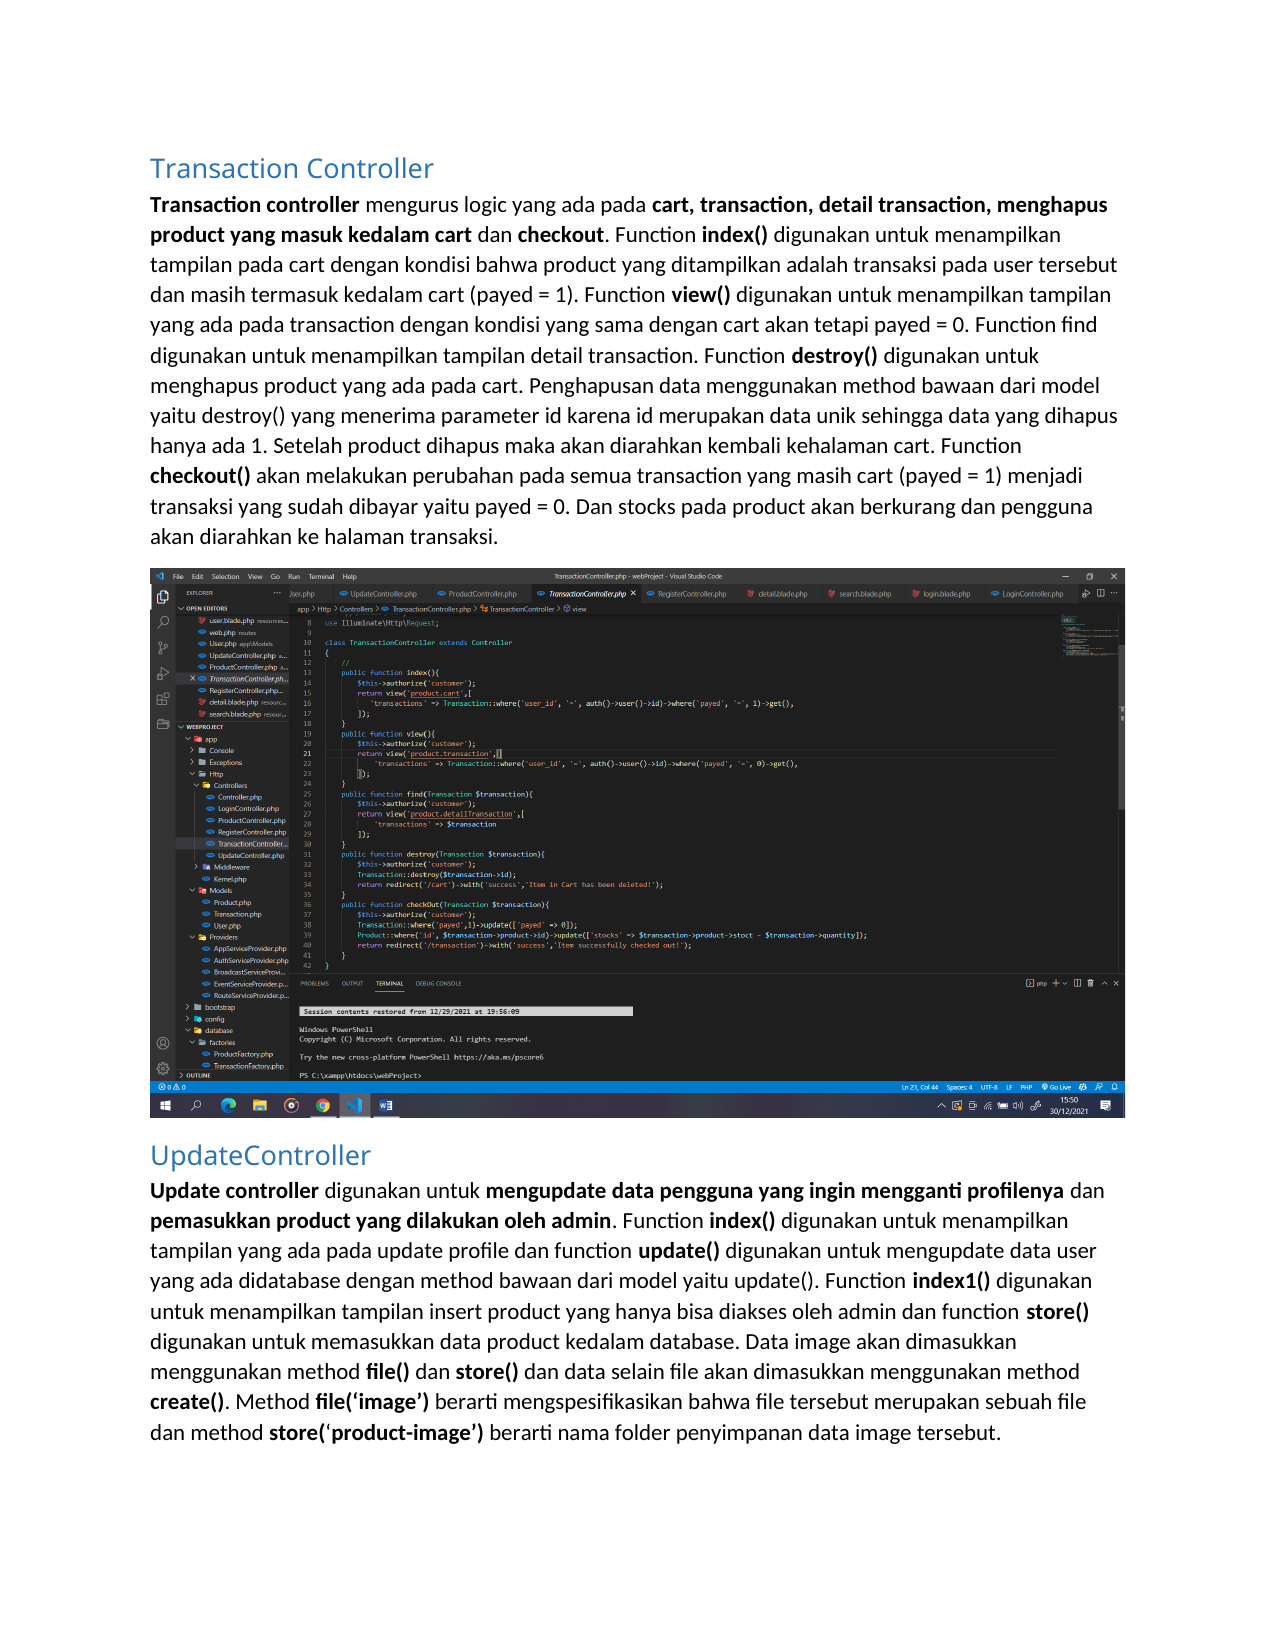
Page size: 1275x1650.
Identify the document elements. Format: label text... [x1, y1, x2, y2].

subtitle UpdateController [150, 1136, 1125, 1173]
subtitle Transaction Controller [150, 150, 1125, 187]
text Transaction controller mengurus logic yang ada pada cart, transaction, detail transaction, menghapus product yang masuk kedalam cart dan checkout. Function index() digunakan untuk menampilkan tampilan pada cart dengan kondisi bahwa product yang ditampilkan adalah transaksi pada user tersebut dan masih termasuk kedalam cart (payed = 1). Function view() digunakan untuk menampilkan tampilan yang ada pada transaction dengan kondisi yang sama dengan cart akan tetapi payed = 0. Function find digunakan untuk menampilkan tampilan detail transaction. Function destroy() digunakan untuk menghapus product yang ada pada cart. Penghapusan data menggunakan method bawaan dari model yaitu destroy() yang menerima parameter id karena id merupakan data unik sehingga data yang dihapus hanya ada 1. Setelah product dihapus maka akan diarahkan kembali kehalaman cart. Function checkout() akan melakukan perubahan pada semua transaction yang masih cart (payed = 1) menjadi transaksi yang sudah dibayar yaitu payed = 0. Dan stocks pada product akan berkurang dan pengguna akan diarahkan ke halaman transaksi. [150, 190, 1125, 550]
picture [150, 568, 1125, 1118]
text Update controller digunakan untuk mengupdate data pengguna yang ingin mengganti profilenya dan pemasukkan product yang dilakukan oleh admin. Function index() digunakan untuk menampilkan tampilan yang ada pada update profile dan function update() digunakan untuk mengupdate data user yang ada didatabase dengan method bawaan dari model yaitu update(). Function index1() digunakan untuk menampilkan tampilan insert product yang hanya bisa diakses oleh admin dan function store() digunakan untuk memasukkan data product kedalam database. Data image akan dimasukkan menggunakan method file() dan store() dan data selain file akan dimasukkan menggunakan method create(). Method file(‘image’) berarti mengspesifikasikan bahwa file tersebut merupakan sebuah file dan method store(‘product-image’) berarti nama folder penyimpanan data image tersebut. [150, 1176, 1125, 1446]
